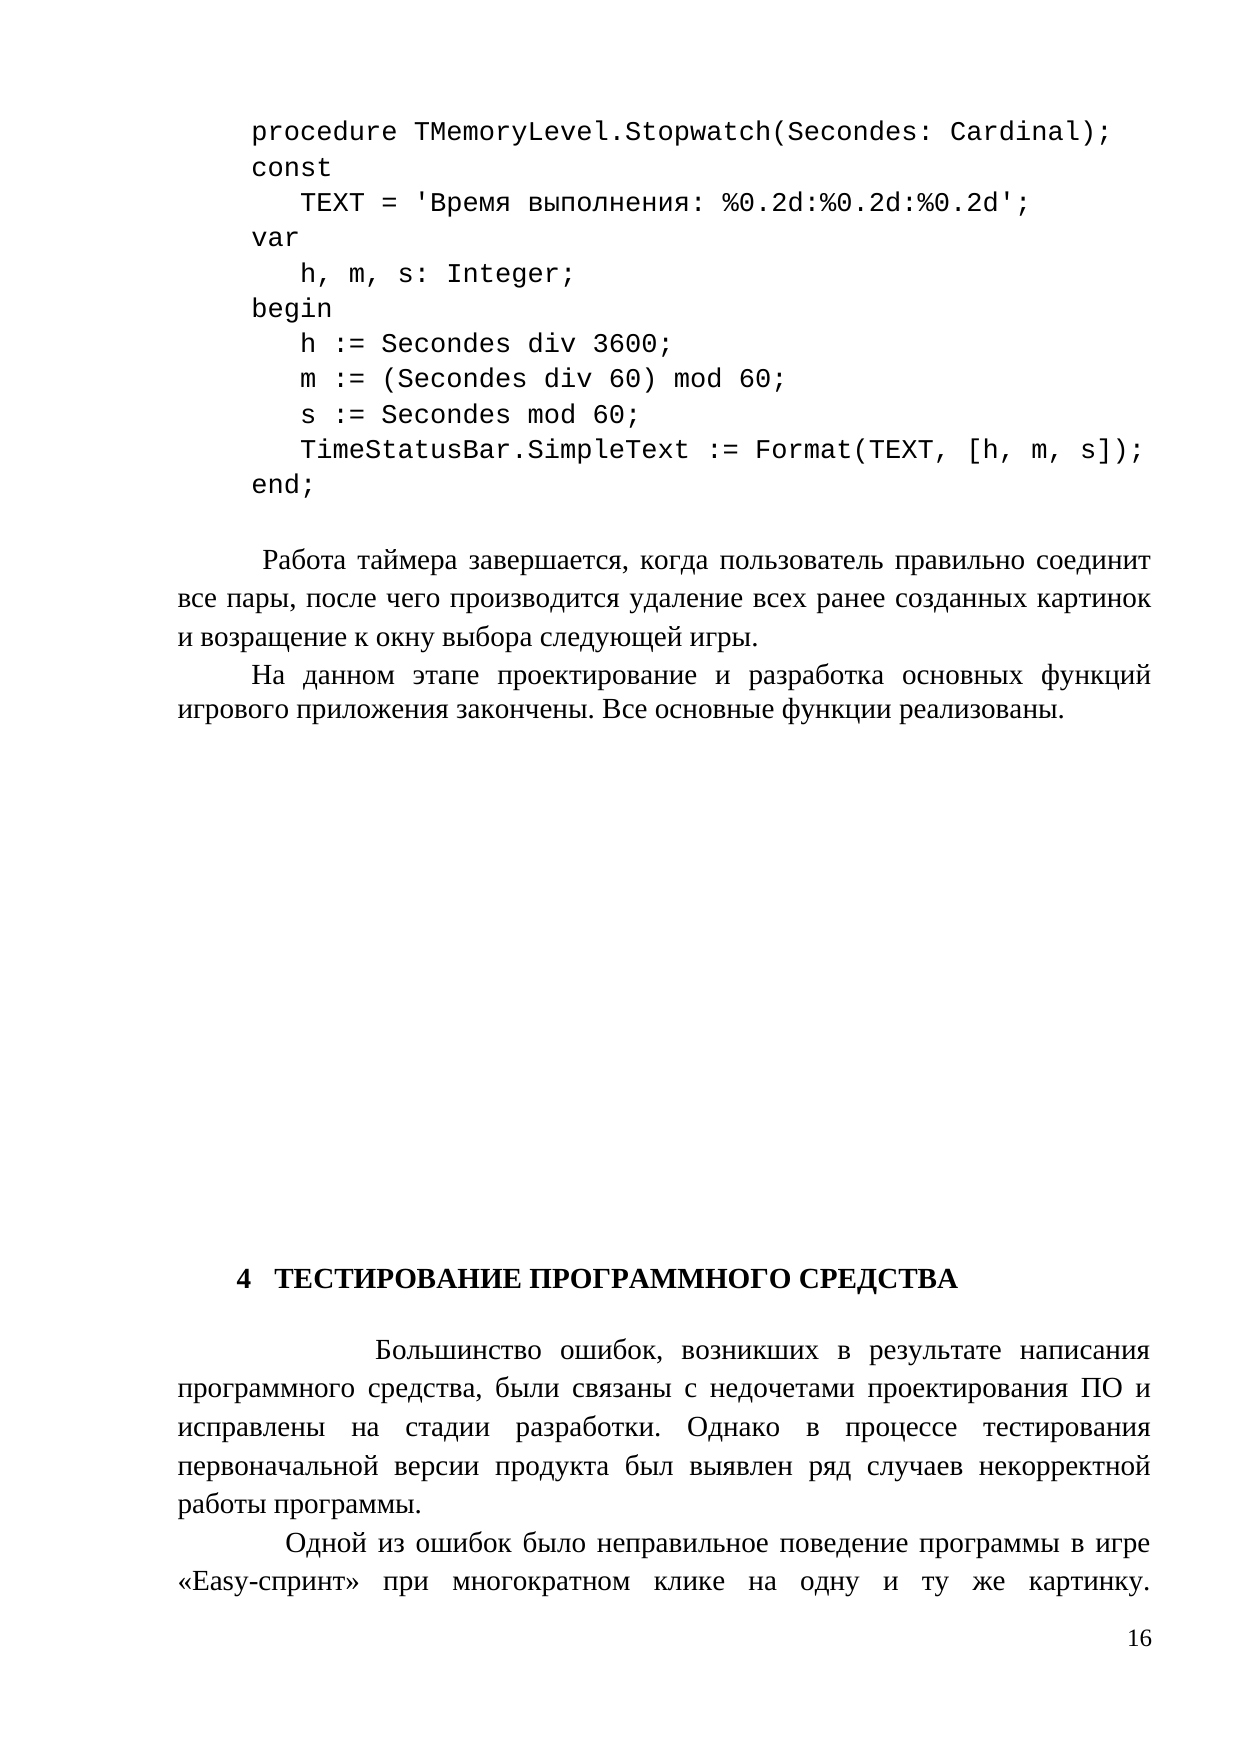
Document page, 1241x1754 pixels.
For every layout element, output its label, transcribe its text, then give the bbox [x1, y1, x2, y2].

text end; [177, 471, 1152, 502]
text TimeStatusBar.SimpleText := Format(TEXT, [h, m, s]); [177, 436, 1152, 467]
text TEXT = 'Время выполнения: %0.2d:%0.2d:%0.2d'; [177, 189, 1152, 219]
text begin [177, 295, 1152, 325]
text procedure TMemoryLevel.Stopwatch(Secondes: Cardinal); [177, 118, 1152, 149]
text Работа таймера завершается, когда пользователь правильно соединит все пары, после чего производится удаление всех ранее созданных картинок и возращение к окну выбора следующей игры. [177, 542, 1152, 652]
text s := Secondes mod 60; [177, 401, 1152, 431]
list ТЕСТИРОВАНИЕ ПРОГРАММНОГО СРЕДСТВА [236, 1261, 1152, 1328]
text h, m, s: Integer; [177, 259, 1152, 290]
text Большинство ошибок, возникших в результате написания программного средства, были связаны с недочетами проектирования ПО и исправлены на стадии разработки. Однако в процессе тестирования первоначальной версии продукта был выявлен ряд случаев некорректной работы программы. [177, 1332, 1152, 1520]
text m := (Secondes div 60) mod 60; [177, 365, 1152, 396]
text h := Secondes div 3600; [177, 330, 1152, 361]
text const [177, 153, 1152, 184]
text На данном этапе проектирование и разработка основных функций игрового приложения закончены. Все основные функции реализованы. [177, 657, 1152, 724]
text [177, 1525, 1152, 1597]
text var [177, 224, 1152, 255]
